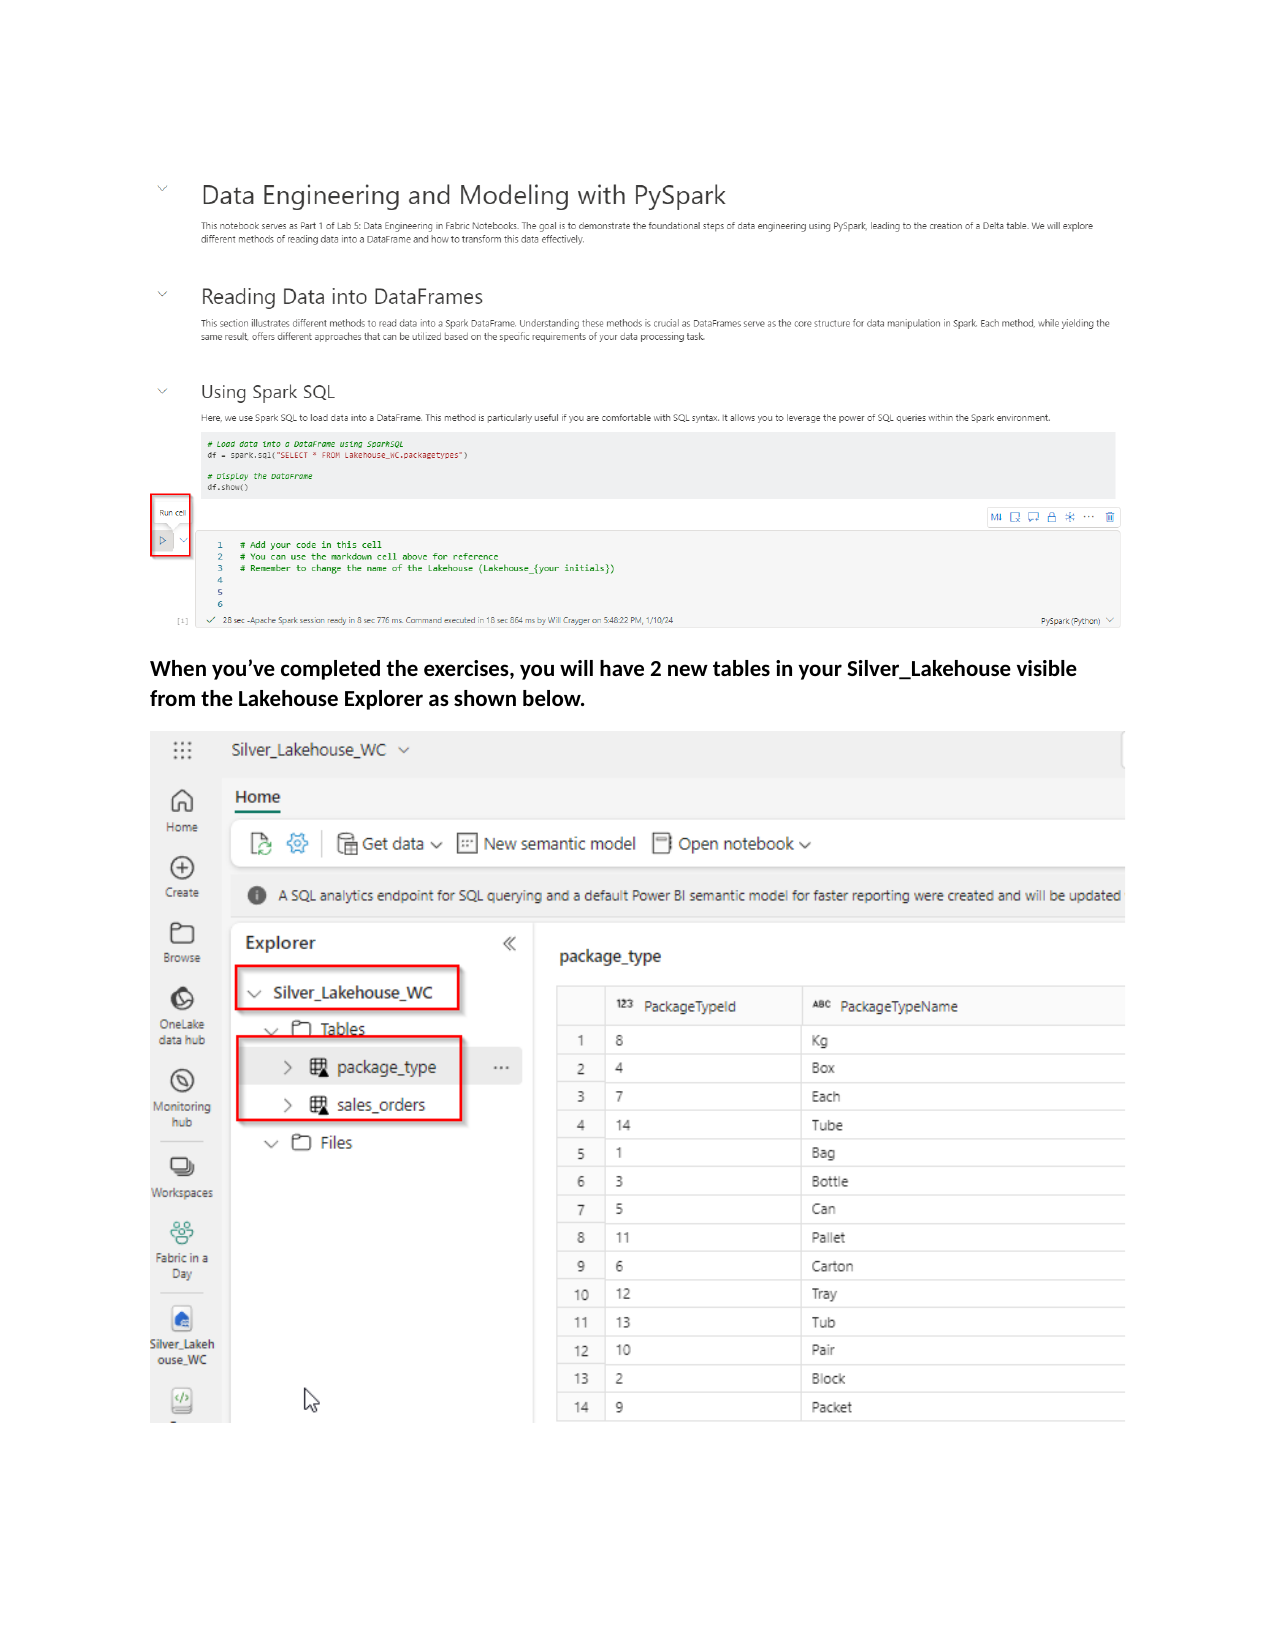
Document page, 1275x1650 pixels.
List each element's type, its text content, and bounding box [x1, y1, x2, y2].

picture [150, 150, 1125, 636]
picture [150, 731, 1125, 1423]
text When you’ve completed the exercises, you will have 2 new tables in your Silver_Lakehouse visible from the Lakehouse Explorer as shown below. [150, 654, 1125, 712]
